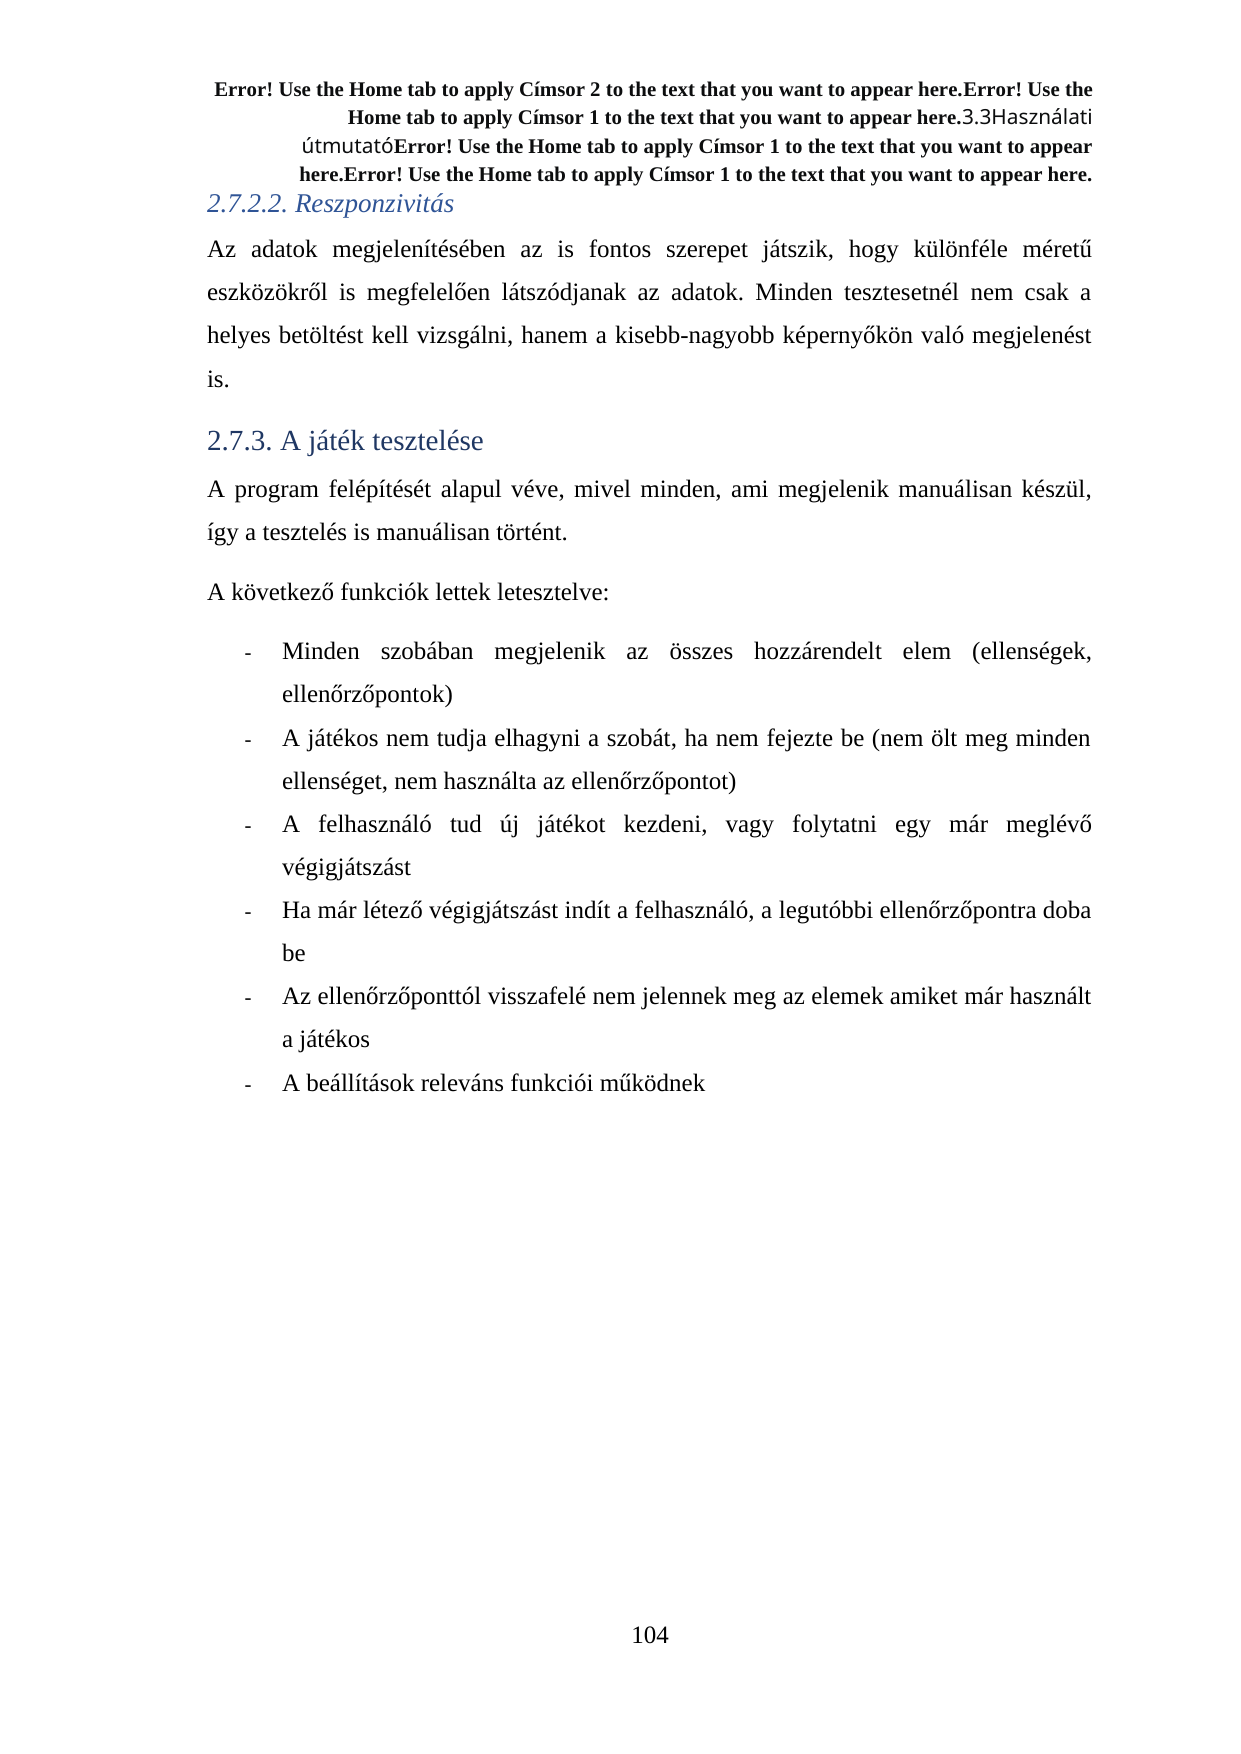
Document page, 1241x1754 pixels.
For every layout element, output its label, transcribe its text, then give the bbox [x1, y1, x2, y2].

subtitle A játék tesztelése [207, 423, 1092, 457]
text Az adatok megjelenítésében az is fontos szerepet játszik, hogy különféle méretű eszközökről is megfelelően látszódjanak az adatok. Minden tesztesetnél nem csak a helyes betöltést kell vizsgálni, hanem a kisebb-nagyobb képernyőkön való megjelenést is. [207, 234, 1092, 392]
text A következő funkciók lettek letesztelve: [207, 577, 1092, 605]
list A játékos nem tudja elhagyni a szobát, ha nem fejezte be (nem ölt meg minden ellenséget, nem használta az ellenőrzőpontot) [244, 723, 1092, 794]
list A beállítások releváns funkciói működnek [244, 1068, 1092, 1096]
list Minden szobában megjelenik az összes hozzárendelt elem (ellenségek, ellenőrzőpontok) [244, 636, 1092, 708]
list A felhasználó tud új játékot kezdeni, vagy folytatni egy már meglévő végigjátszást [244, 809, 1092, 881]
list Az ellenőrzőponttól visszafelé nem jelennek meg az elemek amiket már használt a játékos [244, 981, 1092, 1053]
list Ha már létező végigjátszást indít a felhasználó, a legutóbbi ellenőrzőpontra doba be [244, 895, 1092, 967]
text A program felépítését alapul véve, mivel minden, ami megjelenik manuálisan készül, így a tesztelés is manuálisan történt. [207, 474, 1092, 546]
subtitle Reszponzivitás [207, 188, 1092, 219]
